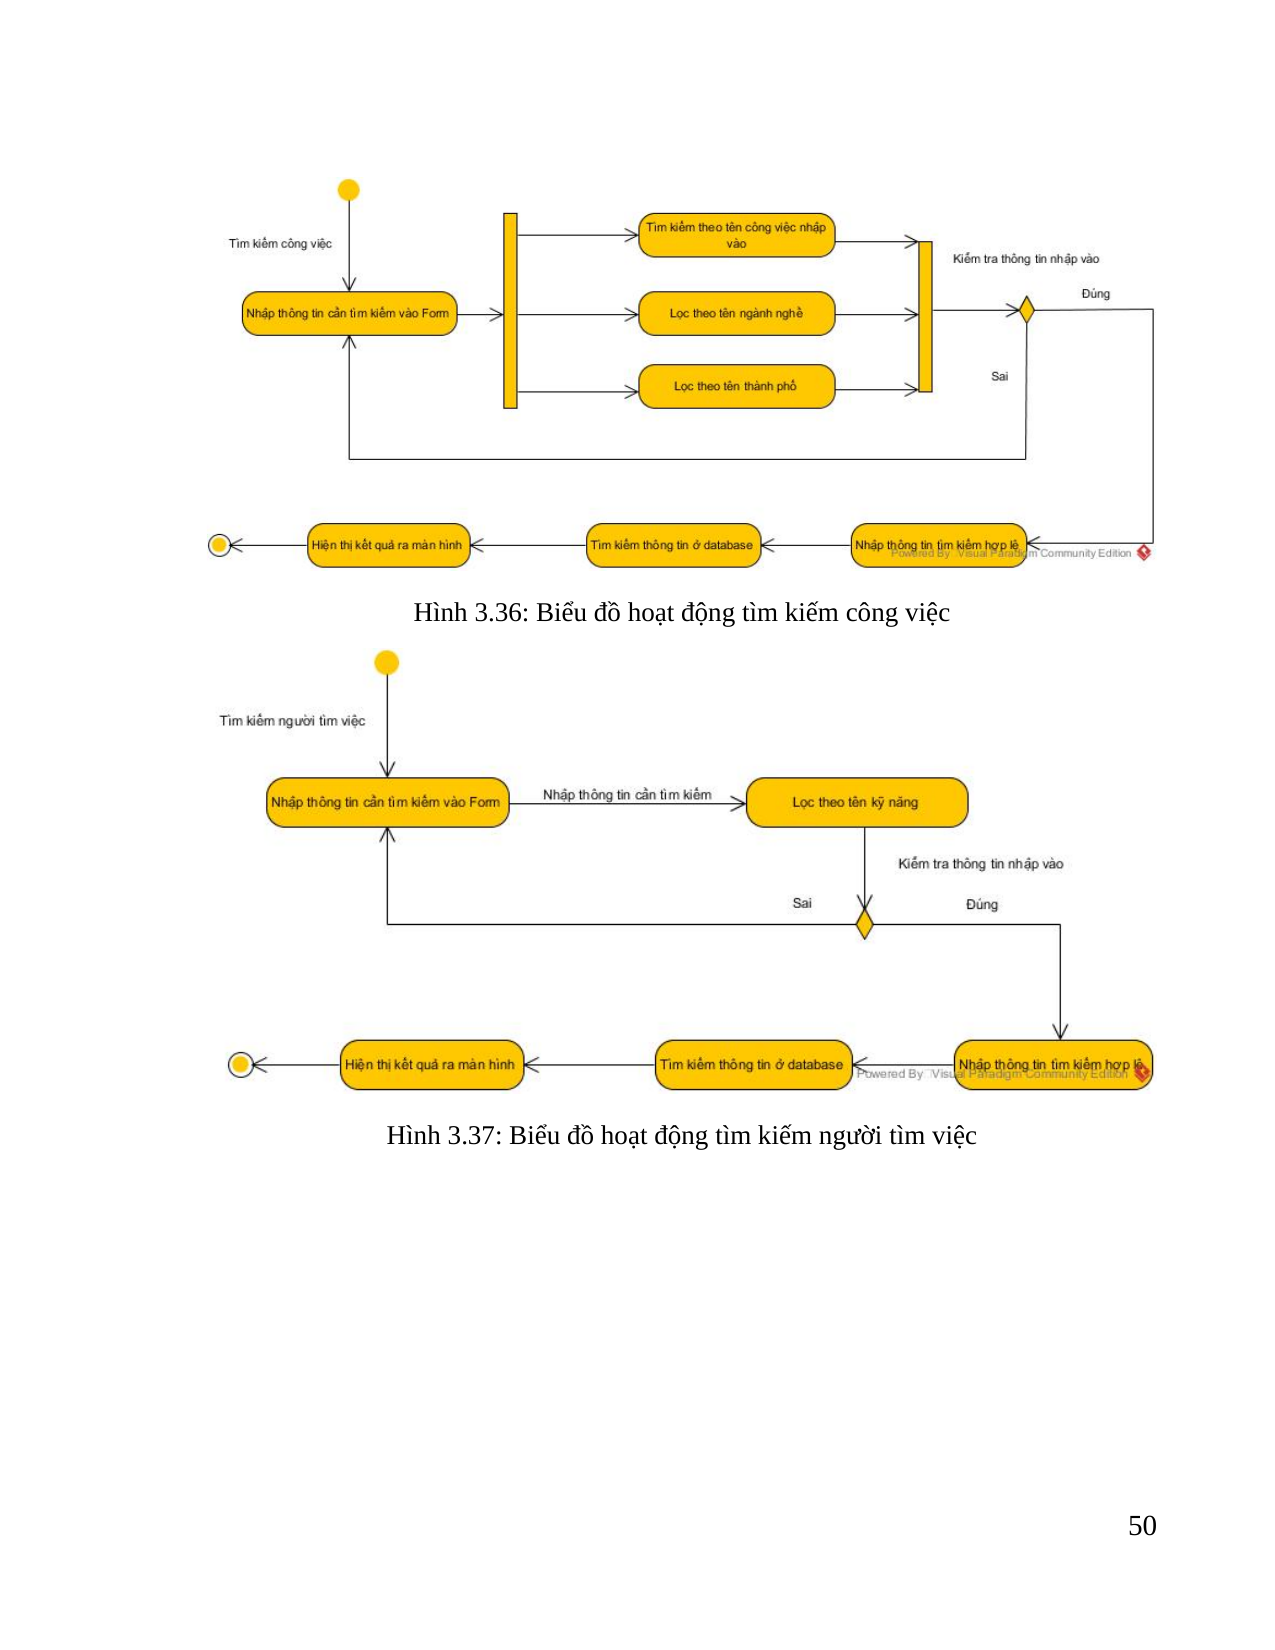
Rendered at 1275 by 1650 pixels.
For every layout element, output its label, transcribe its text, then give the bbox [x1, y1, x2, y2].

picture [206, 648, 1157, 1094]
picture [206, 177, 1157, 571]
